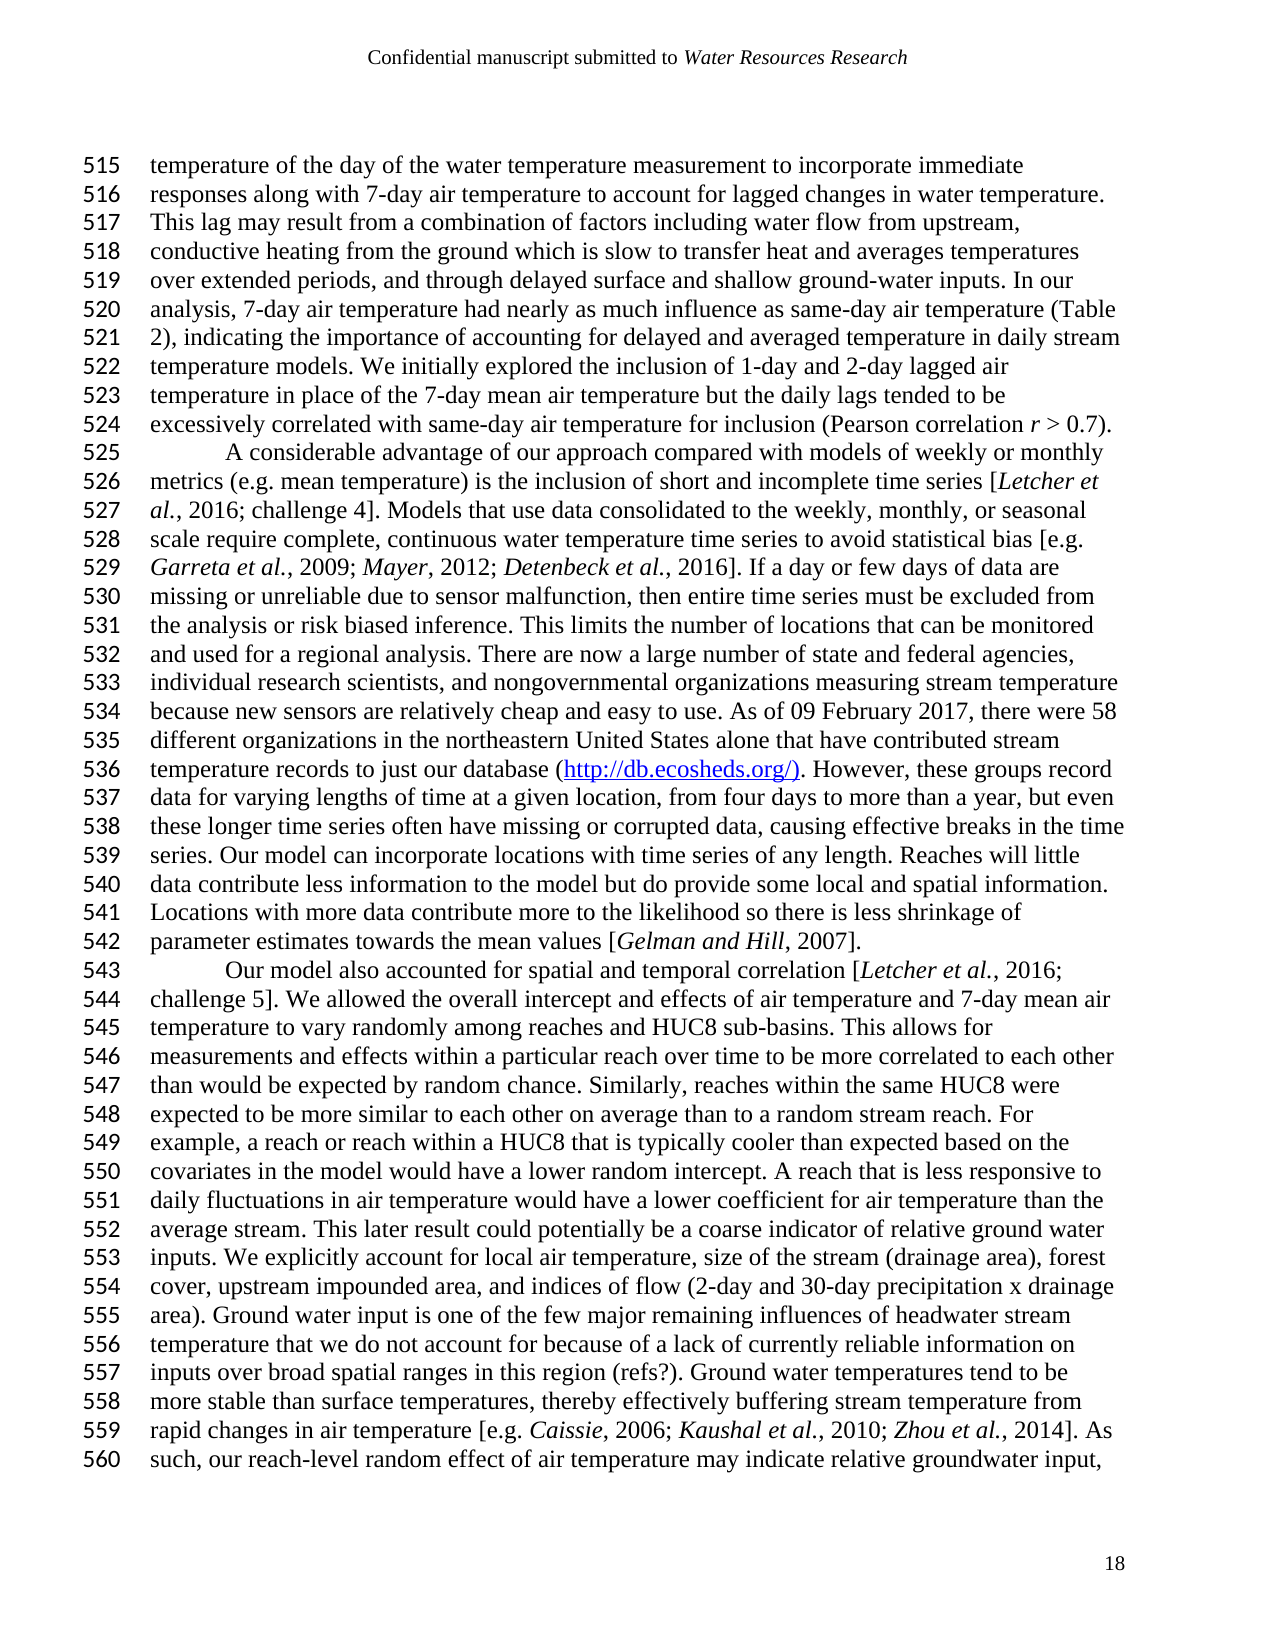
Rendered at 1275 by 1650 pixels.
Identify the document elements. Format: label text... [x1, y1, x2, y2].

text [150, 150, 1125, 437]
text A considerable advantage of our approach compared with models of weekly or monthly metrics (e.g. mean temperature) is the inclusion of short and incomplete time series [Letcher et al., 2016; challenge 4]. Models that use data consolidated to the weekly, monthly, or seasonal scale require complete, continuous water temperature time series to avoid statistical bias [e.g. Garreta et al., 2009; Mayer, 2012; Detenbeck et al., 2016]. If a day or few days of data are missing or unreliable due to sensor malfunction, then entire time series must be excluded from the analysis or risk biased inference. This limits the number of locations that can be monitored and used for a regional analysis. There are now a large number of state and federal agencies, individual research scientists, and nongovernmental organizations measuring stream temperature because new sensors are relatively cheap and easy to use. As of 09 February 2017, there were 58 different organizations in the northeastern United States alone that have contributed stream temperature records to just our database (http://db.ecosheds.org/). However, these groups record data for varying lengths of time at a given location, from four days to more than a year, but even these longer time series often have missing or corrupted data, causing effective breaks in the time series. Our model can incorporate locations with time series of any length. Reaches will little data contribute less information to the model but do provide some local and spatial information. Locations with more data contribute more to the likelihood so there is less shrinkage of parameter estimates towards the mean values [Gelman and Hill, 2007]. [150, 437, 1125, 955]
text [150, 955, 1125, 1472]
